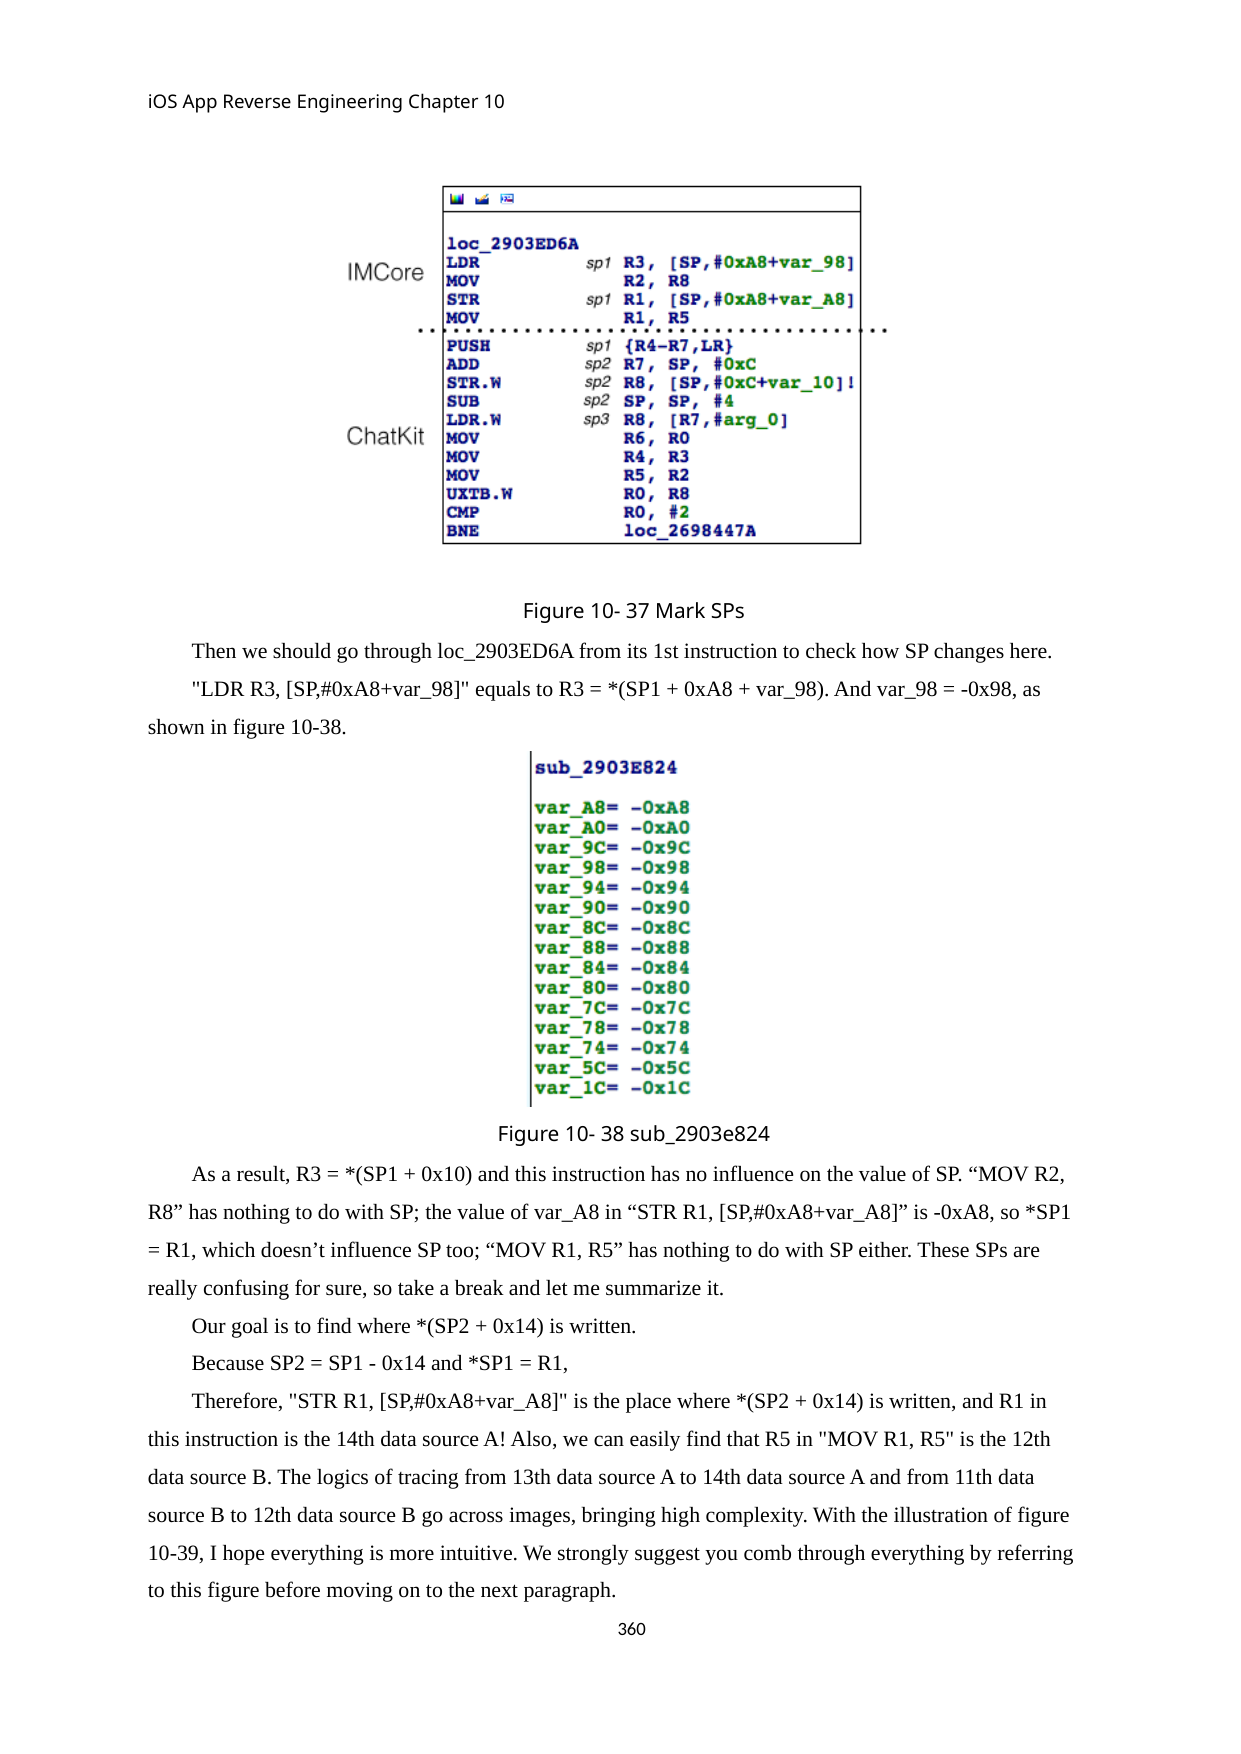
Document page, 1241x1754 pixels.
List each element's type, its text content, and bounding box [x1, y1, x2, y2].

text Our goal is to find where *(SP2 + 0x14) is written. [148, 1313, 1078, 1338]
text As a result, R3 = *(SP1 + 0x10) and this instruction has no influence on the value of SP. “MOV R2, R8” has nothing to do with SP; the value of var_A8 in “STR R1, [SP,#0xA8+var_A8]” is -0xA8, so *SP1 = R1, which doesn’t influence SP too; “MOV R1, R5” has nothing to do with SP either. These SPs are really confusing for sure, so take a break and let me summarize it. [148, 1161, 1078, 1300]
text "LDR R3, [SP,#0xA8+var_98]" equals to R3 = *(SP1 + 0xA8 + var_98). And var_98 = -0x98, as shown in figure 10-38. [148, 676, 1078, 739]
picture [526, 751, 699, 1107]
text Then we should go through loc_2903ED6A from its 1st instruction to check how SP changes here. [148, 638, 1078, 663]
text Because SP2 = SP1 - 0x14 and *SP1 = R1, [148, 1350, 1078, 1376]
picture [317, 150, 909, 584]
text Figure 10- 37 Mark SPs [148, 596, 1078, 624]
text Figure 10- 38 sub_2903e824 [148, 1119, 1078, 1147]
text Therefore, "STR R1, [SP,#0xA8+var_A8]" is the place where *(SP2 + 0x14) is written, and R1 in this instruction is the 14th data source A! Also, we can easily find that R5 in "MOV R1, R5" is the 12th data source B. The logics of tracing from 13th data source A to 14th data source A and from 11th data source B to 12th data source B go across images, bringing high complexity. With the illustration of figure 10-39, I hope everything is more intuitive. We strongly suggest you comb through everything by referring to this figure before moving on to the next paragraph. [148, 1388, 1078, 1602]
